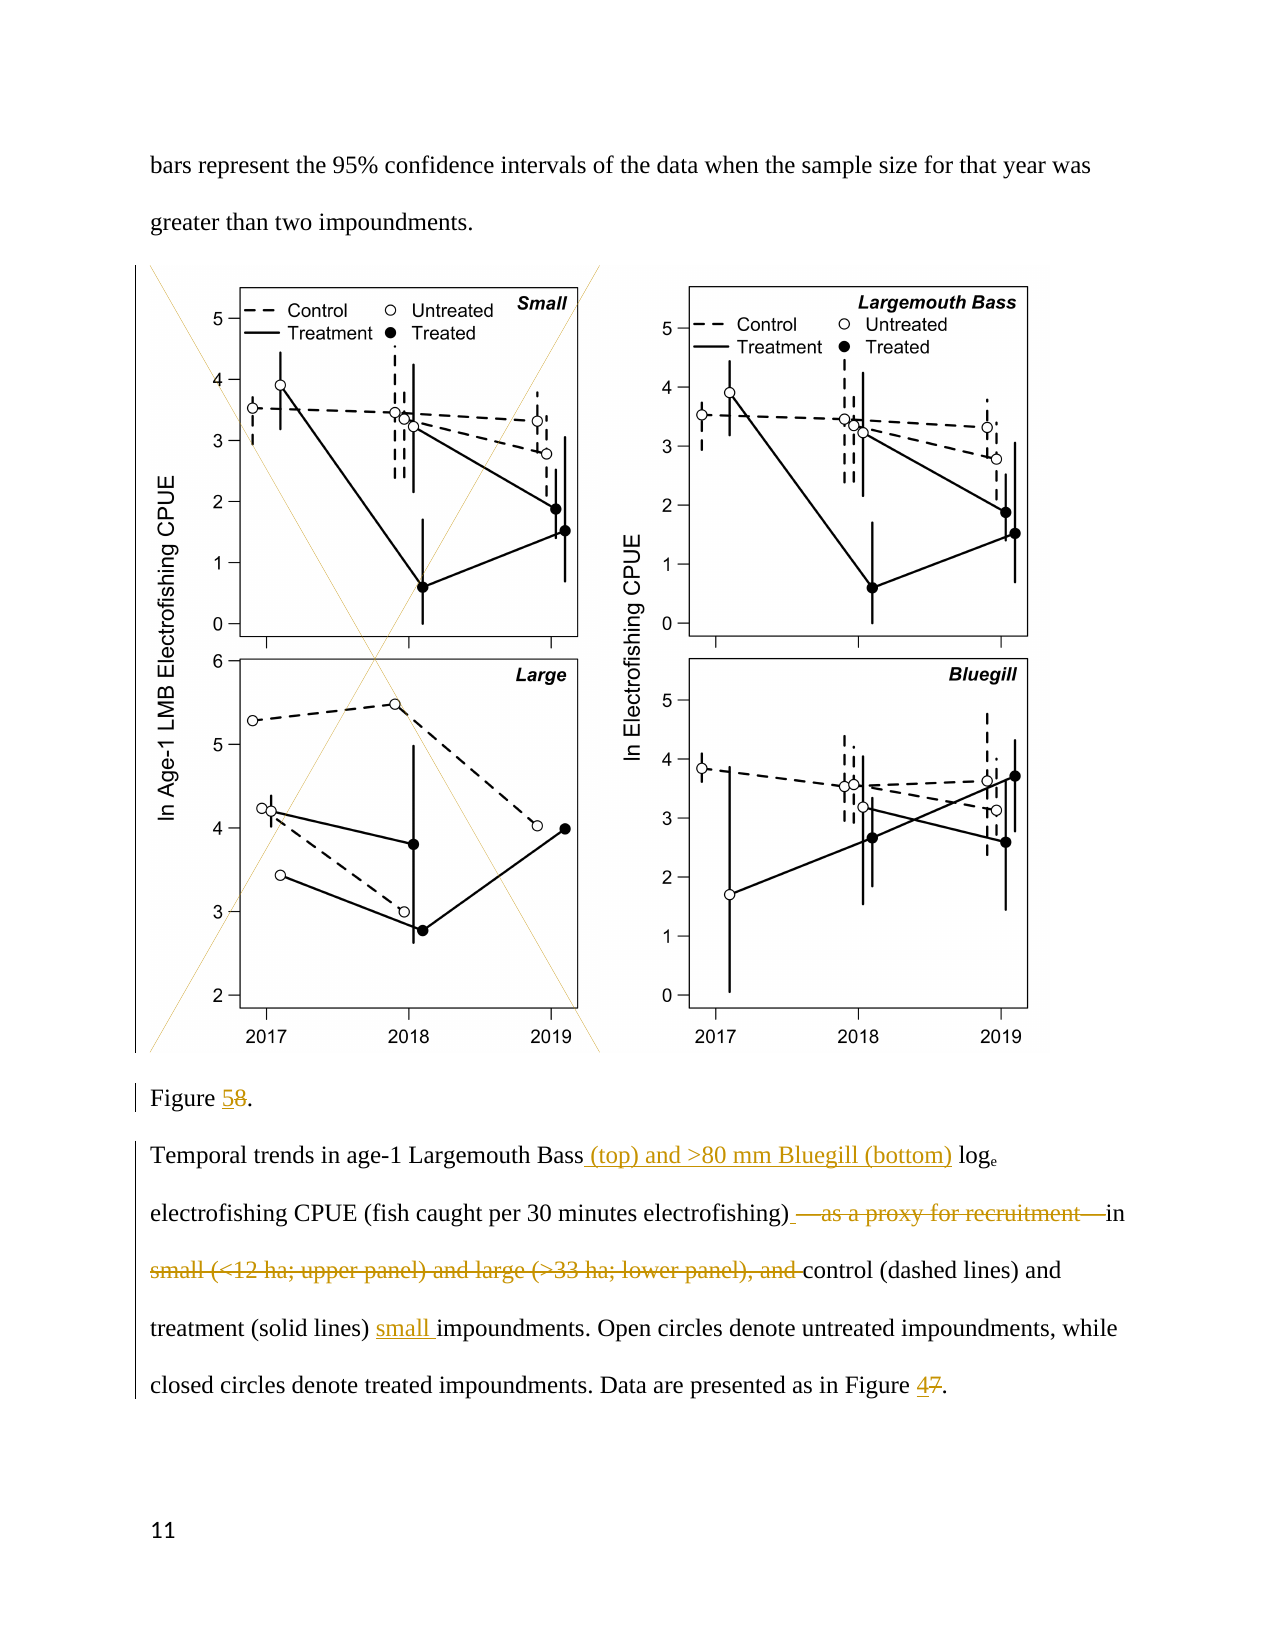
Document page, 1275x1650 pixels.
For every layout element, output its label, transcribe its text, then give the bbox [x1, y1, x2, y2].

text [150, 150, 1125, 236]
text Figure . [150, 1083, 1125, 1112]
picture [150, 268, 374, 1050]
picture [151, 265, 1050, 1053]
text Temporal trends in age-1 Largemouth Bass loge electrofishing CPUE (fish caught per 30 minutes electrofishing)in control (dashed lines) and treatment (solid lines) impoundments. Open circles denote untreated impoundments, while closed circles denote treated impoundments. Data are presented as in Figure . [150, 1141, 1125, 1399]
